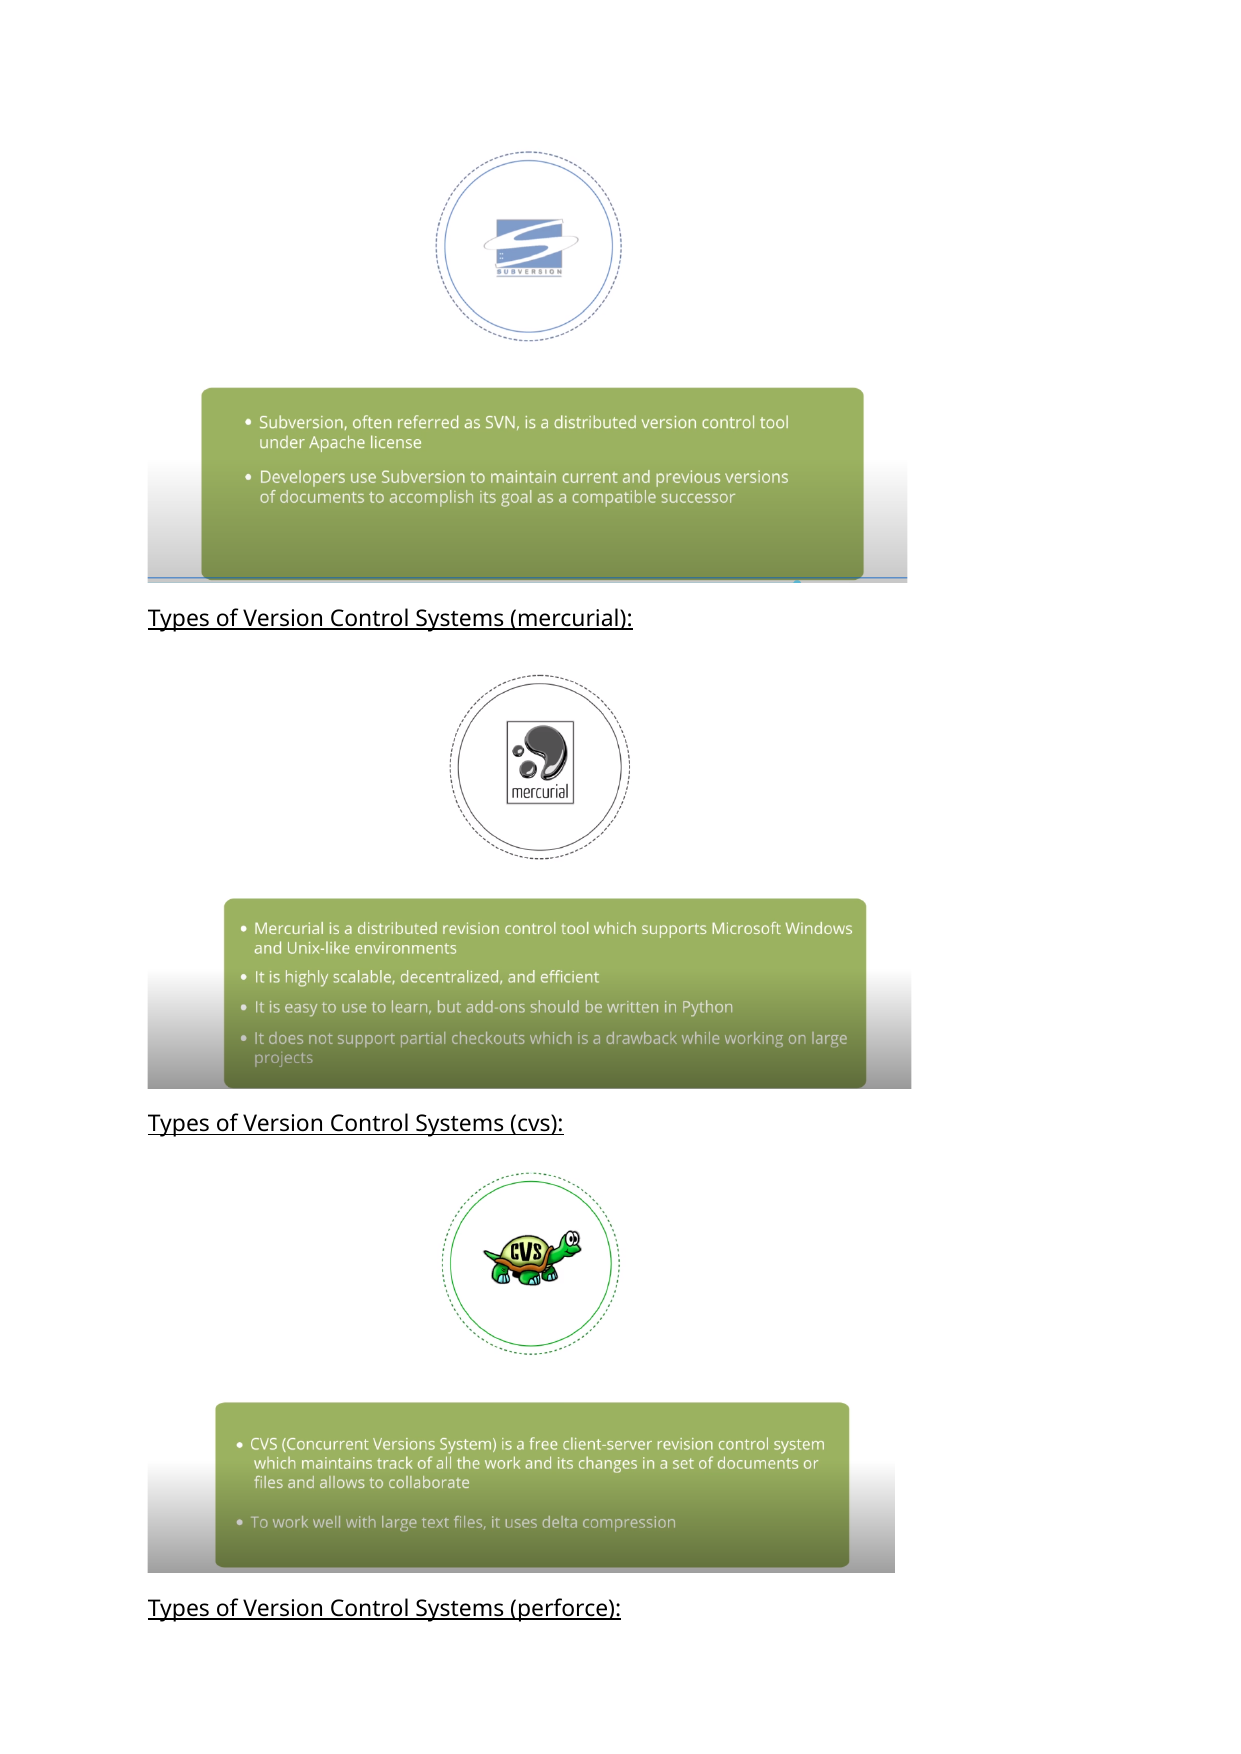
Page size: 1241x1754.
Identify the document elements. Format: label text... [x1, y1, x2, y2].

picture [147, 1157, 895, 1573]
text Types of Version Control Systems (mercurial): [148, 602, 1093, 633]
picture [147, 652, 912, 1089]
text Types of Version Control Systems (cvs): [148, 1107, 1093, 1139]
text Types of Version Control Systems (perforce): [148, 1592, 1093, 1623]
picture [147, 147, 908, 583]
